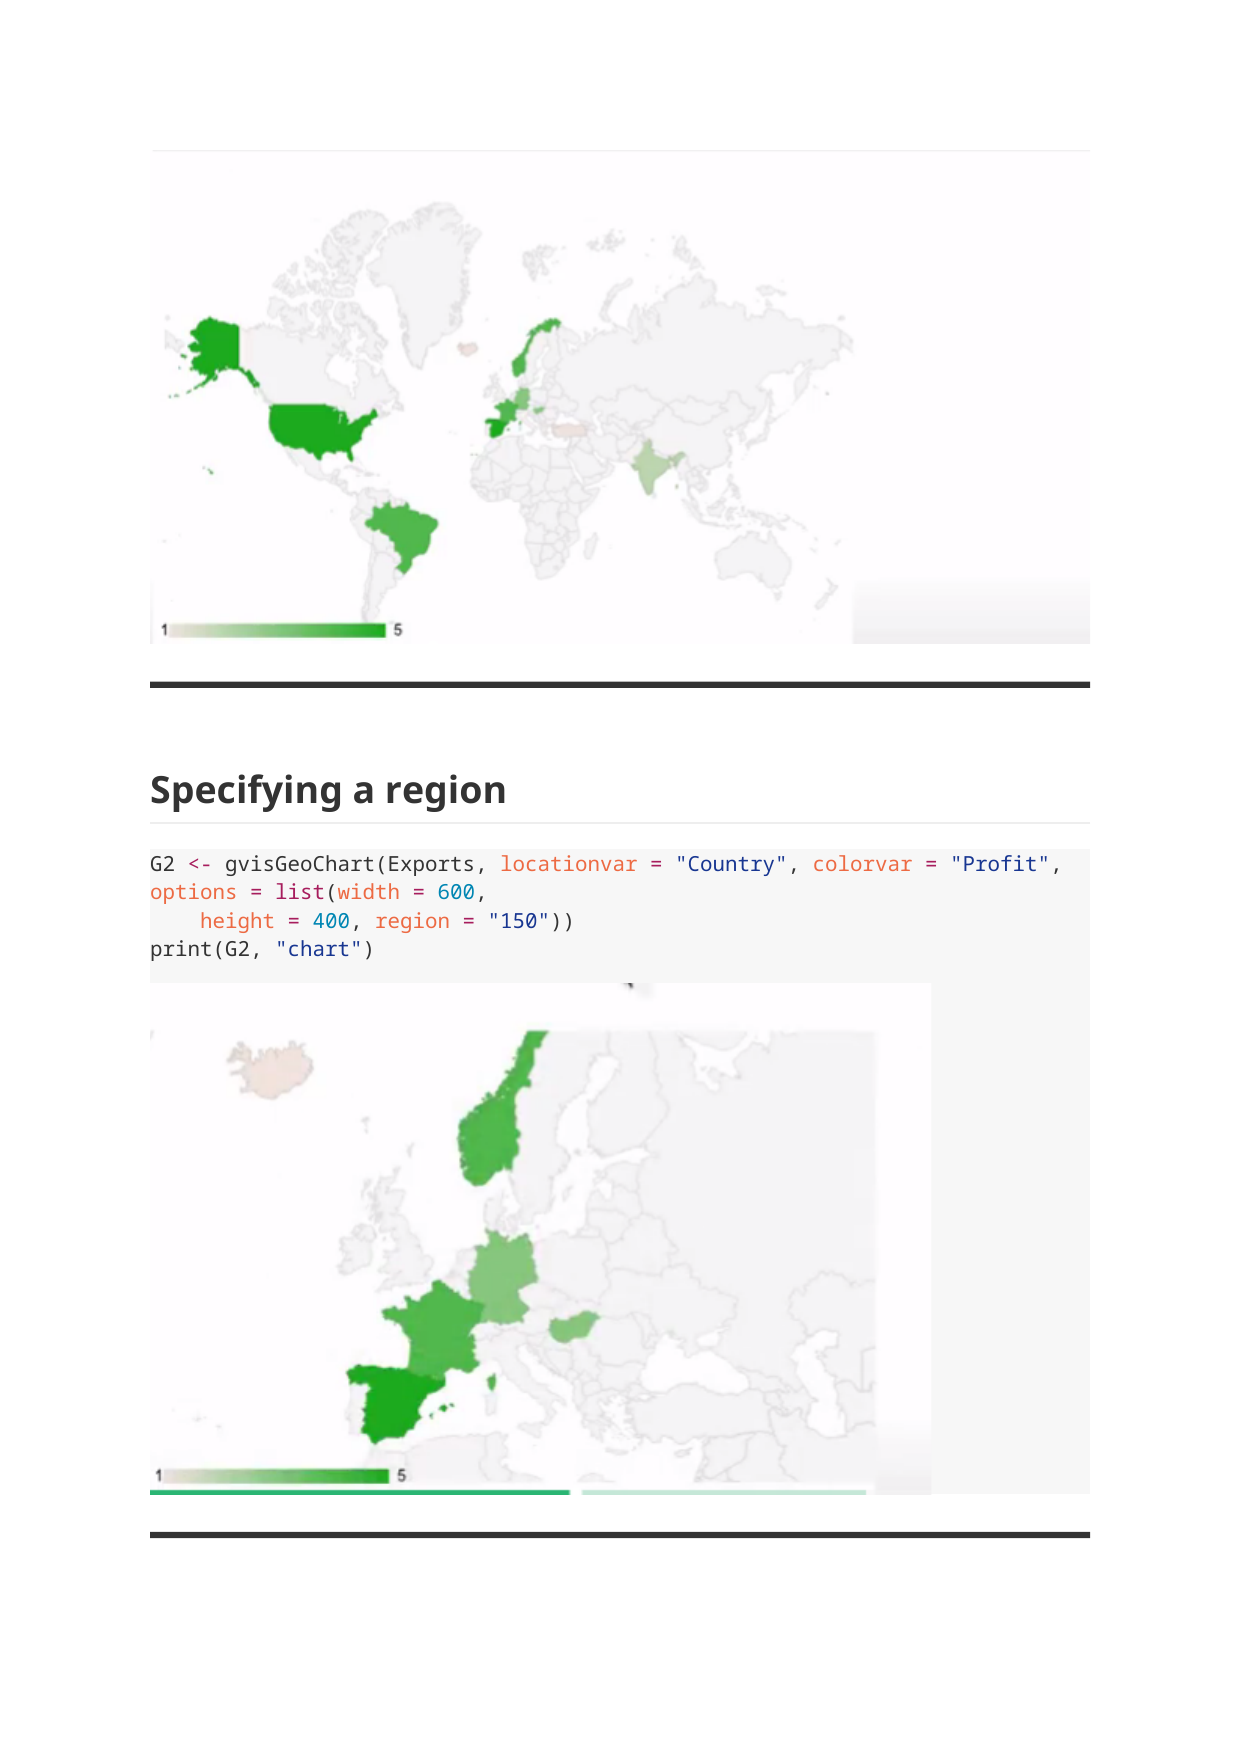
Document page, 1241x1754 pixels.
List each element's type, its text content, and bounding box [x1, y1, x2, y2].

text G2 <- gvisGeoChart(Exports, locationvar = "Country", colorvar = "Profit", options = list(width = 600, [150, 849, 1090, 906]
picture [150, 150, 1091, 644]
text print(G2, "chart") [150, 934, 1090, 963]
text Specifying a region [150, 763, 1090, 822]
text height = 400, region = "150")) [150, 906, 1090, 934]
picture [150, 983, 932, 1495]
